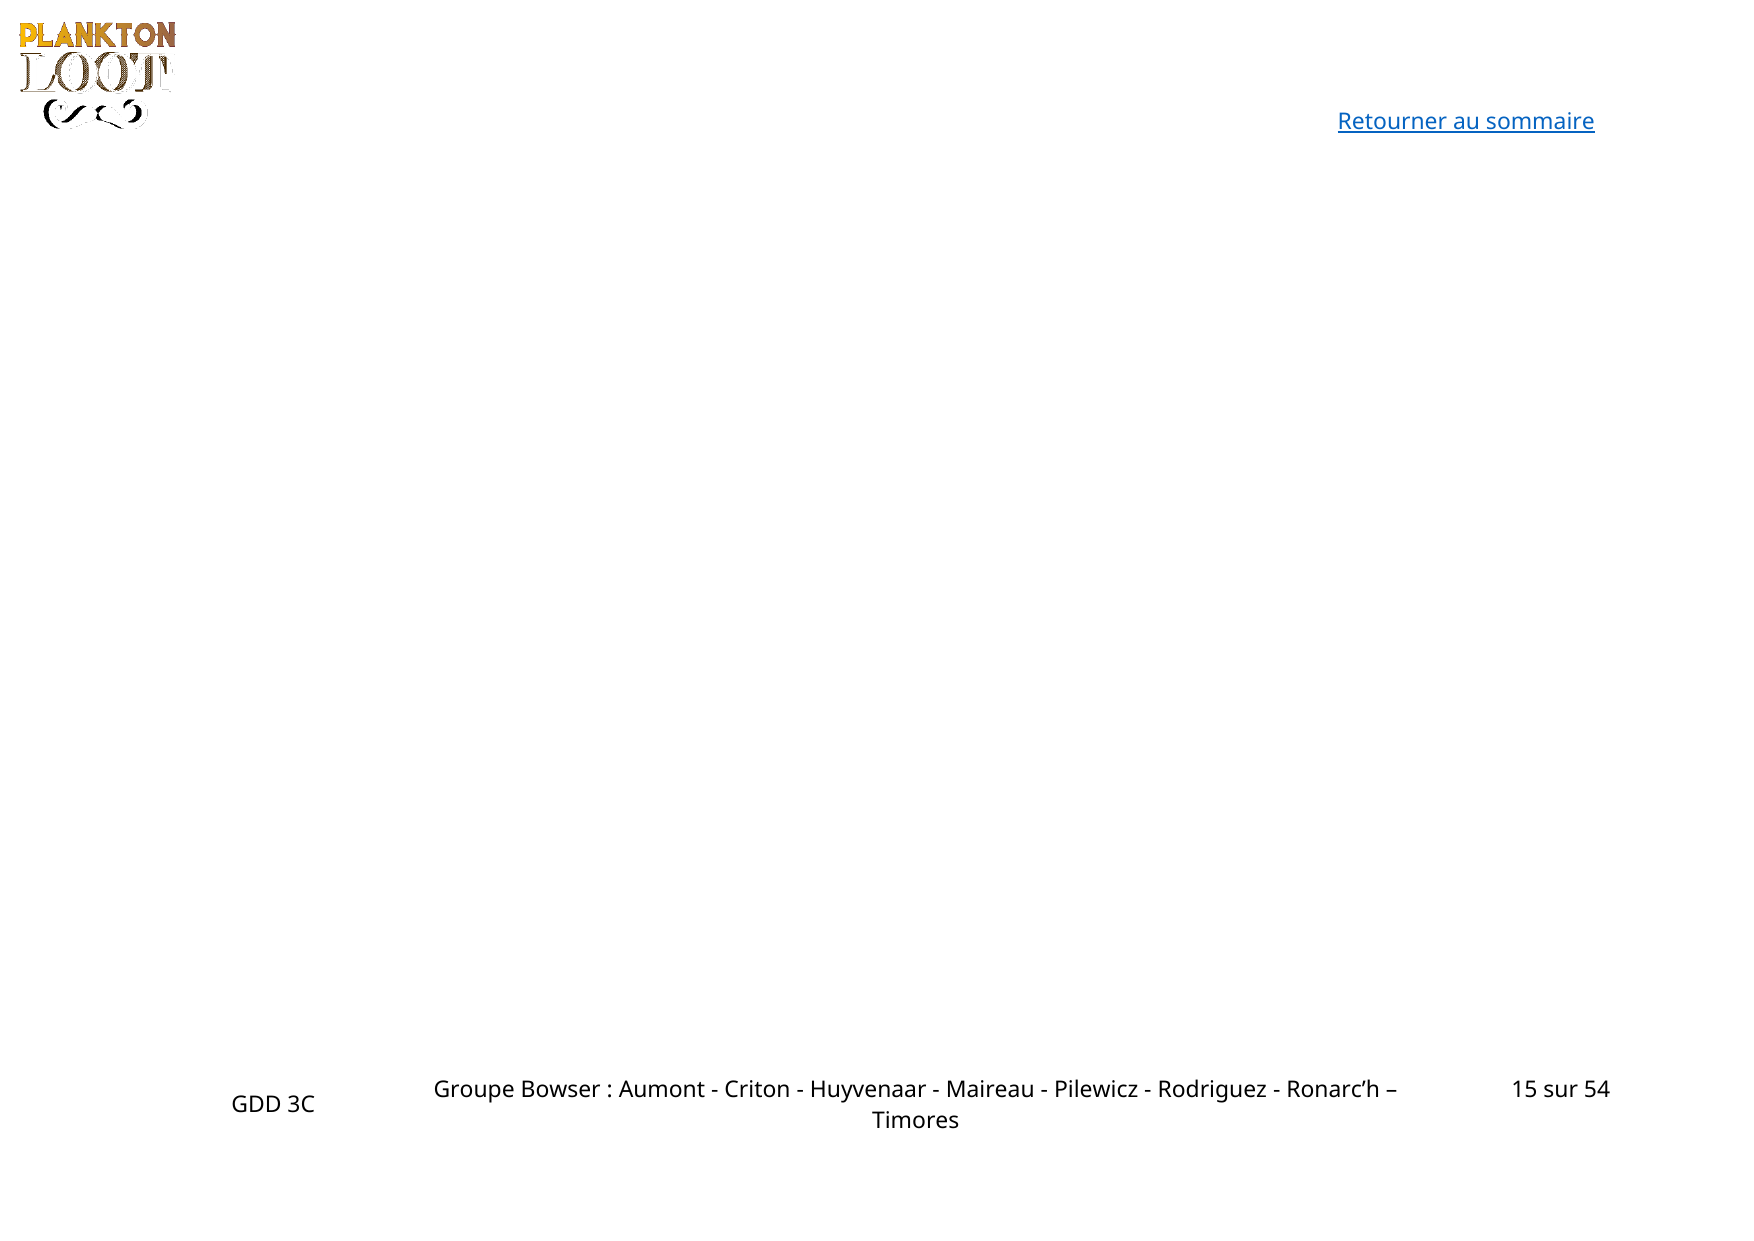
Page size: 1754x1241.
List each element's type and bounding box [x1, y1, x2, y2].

picture [17, 18, 180, 140]
